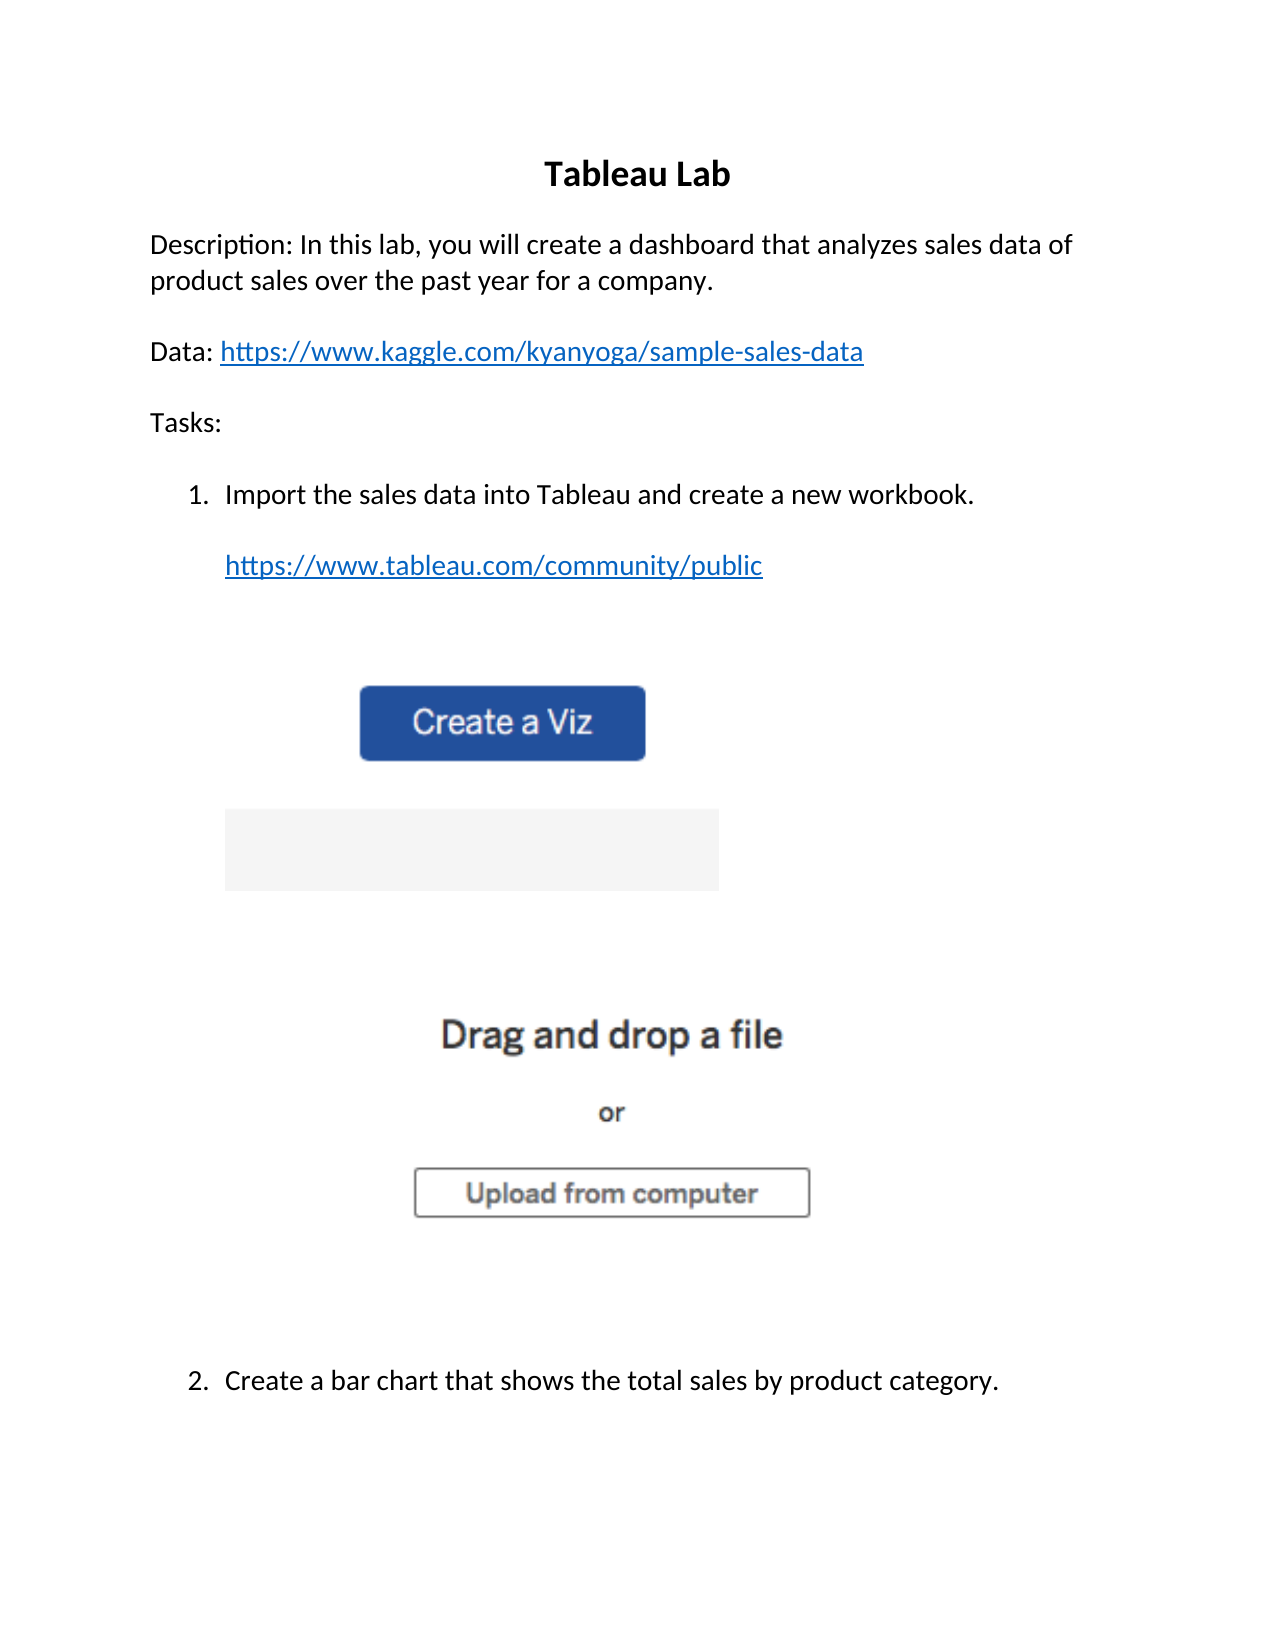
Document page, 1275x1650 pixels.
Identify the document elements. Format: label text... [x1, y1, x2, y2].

list https://www.tableau.com/community/public [225, 547, 1125, 583]
text Tasks: [150, 404, 1125, 440]
picture [225, 582, 1036, 1327]
list Import the sales data into Tableau and create a new workbook. [187, 476, 1125, 511]
text Data: https://www.kaggle.com/kyanyoga/sample-sales-data [150, 333, 1125, 369]
text Tableau Lab [150, 150, 1125, 196]
text Description: In this lab, you will create a dashboard that analyzes sales data of product sales over the past year for a company. [150, 226, 1125, 298]
list Create a bar chart that shows the total sales by product category. [187, 1362, 1125, 1398]
